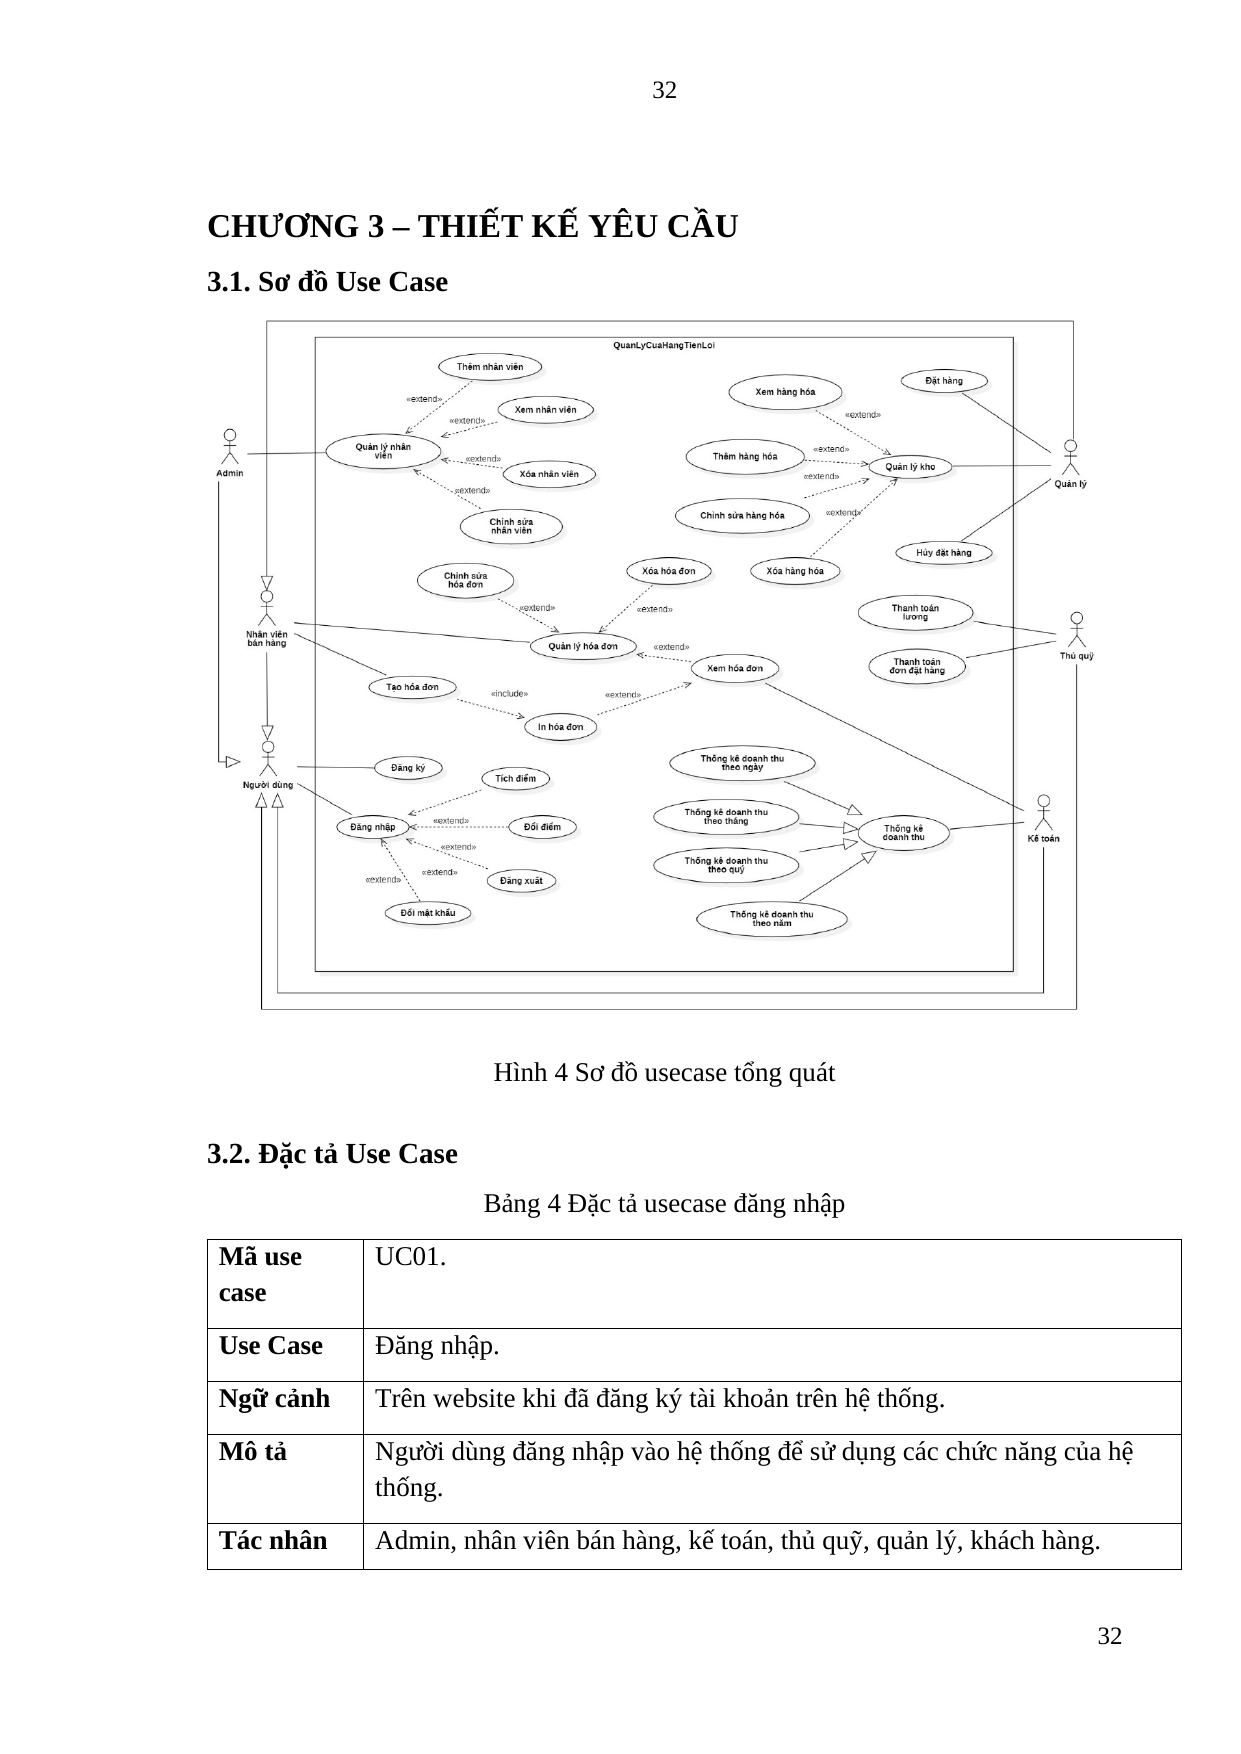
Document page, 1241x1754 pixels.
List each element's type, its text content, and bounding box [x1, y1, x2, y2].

table_cell Mô tả [208, 1435, 363, 1523]
text Hình 4 Sơ đồ usecase tổng quát [207, 1056, 1122, 1087]
text CHƯƠNG 3 – THIẾT KẾ YÊU CẦU [207, 207, 1122, 245]
table_cell Người dùng đăng nhập vào hệ thống để sử dụng các chức năng của hệ thống. [364, 1435, 1181, 1523]
table_cell Đăng nhập. [364, 1329, 1181, 1381]
table_cell Trên website khi đã đăng ký tài khoản trên hệ thống. [364, 1382, 1181, 1434]
text 3.2. Đặc tả Use Case [207, 1137, 1122, 1170]
table_cell Use Case [208, 1329, 363, 1381]
text 3.1. Sơ đồ Use Case [207, 264, 1122, 298]
text Bảng Đặc tả usecase đăng nhập [207, 1187, 1122, 1218]
table_header UC01. [364, 1240, 1181, 1328]
table_cell Tác nhân [208, 1524, 363, 1568]
picture [206, 314, 1123, 1036]
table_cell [364, 1524, 1181, 1568]
table_header Mã use case [208, 1240, 363, 1328]
table_cell Ngữ cảnh [208, 1382, 363, 1434]
